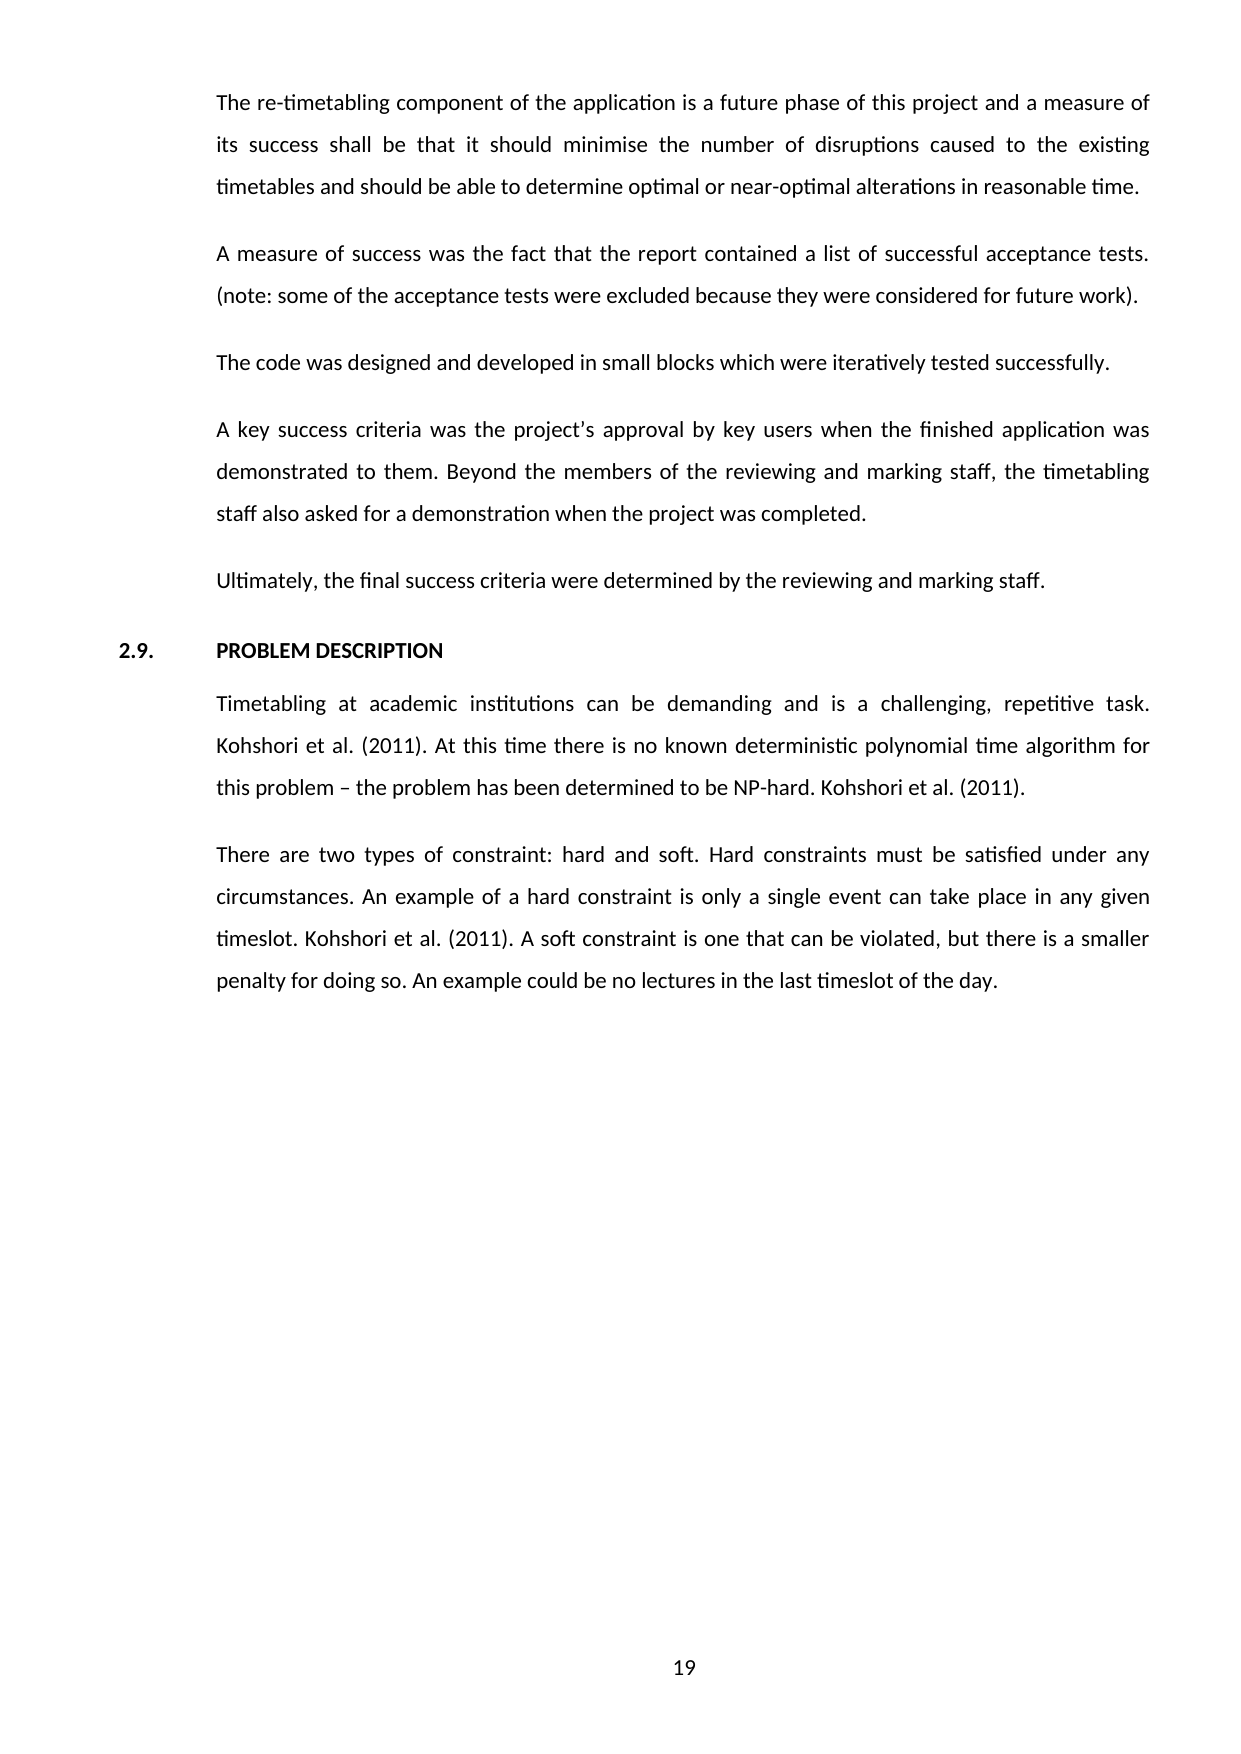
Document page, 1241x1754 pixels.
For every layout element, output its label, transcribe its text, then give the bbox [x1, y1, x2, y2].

text The re-timetabling component of the application is a future phase of this project and a measure of its success shall be that it should minimise the number of disruptions caused to the existing timetables and should be able to determine optimal or near-optimal alterations in reasonable time. [216, 88, 1152, 201]
text The code was designed and developed in small blocks which were iteratively tested successfully. [216, 348, 1152, 376]
text There are two types of constraint: hard and soft. Hard constraints must be satisfied under any circumstances. An example of a hard constraint is only a single event can take place in any given timeslot. Kohshori et al. (2011). A soft constraint is one that can be violated, but there is a smaller penalty for doing so. An example could be no lectures in the last timeslot of the day. [216, 841, 1152, 994]
text Ultimately, the final success criteria were determined by the reviewing and marking staff. [216, 566, 1152, 594]
subtitle Problem description [118, 633, 1152, 664]
text Timetabling at academic institutions can be demanding and is a challenging, repetitive task. Kohshori et al. (2011). At this time there is no known deterministic polynomial time algorithm for this problem – the problem has been determined to be NP-hard. Kohshori et al. (2011). [216, 689, 1152, 802]
text A measure of success was the fact that the report contained a list of successful acceptance tests. (note: some of the acceptance tests were excluded because they were considered for future work). [216, 239, 1152, 309]
text A key success criteria was the project’s approval by key users when the finished application was demonstrated to them. Beyond the members of the reviewing and marking staff, the timetabling staff also asked for a demonstration when the project was completed. [216, 415, 1152, 527]
